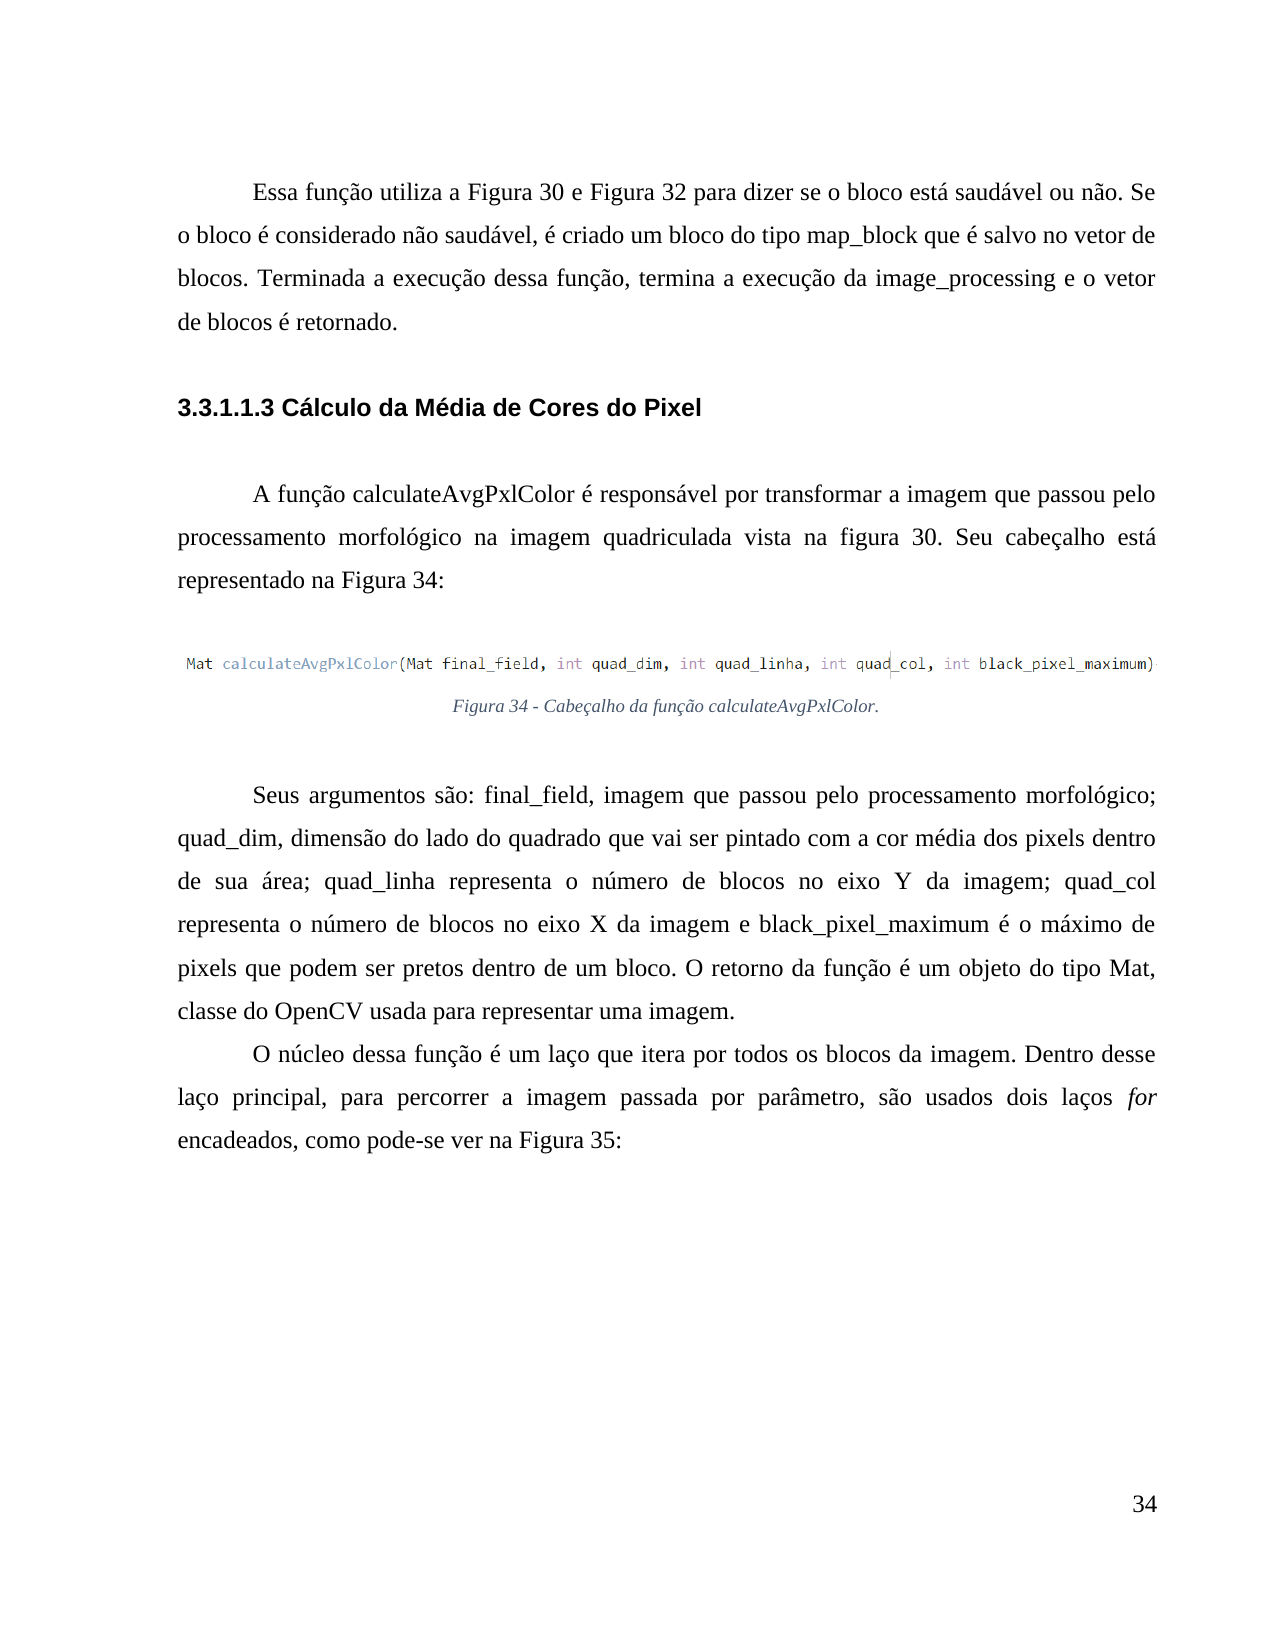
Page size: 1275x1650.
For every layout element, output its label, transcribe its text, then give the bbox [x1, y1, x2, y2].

text Seus argumentos são: final_field, imagem que passou pelo processamento morfológico; quad_dim, dimensão do lado do quadrado que vai ser pintado com a cor média dos pixels dentro de sua área; quad_linha representa o número de blocos no eixo Y da imagem; quad_col representa o número de blocos no eixo X da imagem e black_pixel_maximum é o máximo de pixels que podem ser pretos dentro de um bloco. O retorno da função é um objeto do tipo Mat, classe do OpenCV usada para representar uma imagem. [177, 780, 1157, 1024]
picture [177, 651, 1157, 679]
text O núcleo dessa função é um laço que itera por todos os blocos da imagem. Dentro desse laço principal, para percorrer a imagem passada por parâmetro, são usados dois laços for encadeados, como pode-se ver na Figura 35: [177, 1039, 1157, 1154]
text 3.3.1.1.3 Cálculo da Média de Cores do Pixel [177, 393, 1157, 422]
text Figura 34 - Cabeçalho da função calculateAvgPxlColor. [177, 695, 1157, 716]
text A função calculateAvgPxlColor é responsável por transformar a imagem que passou pelo processamento morfológico na imagem quadriculada vista na figura 30. Seu cabeçalho está representado na Figura 34: [177, 479, 1157, 594]
text Essa função utiliza a Figura 30 e Figura 32 para dizer se o bloco está saudável ou não. Se o bloco é considerado não saudável, é criado um bloco do tipo map_block que é salvo no vetor de blocos. Terminada a execução dessa função, termina a execução da image_processing e o vetor de blocos é retornado. [177, 177, 1157, 335]
